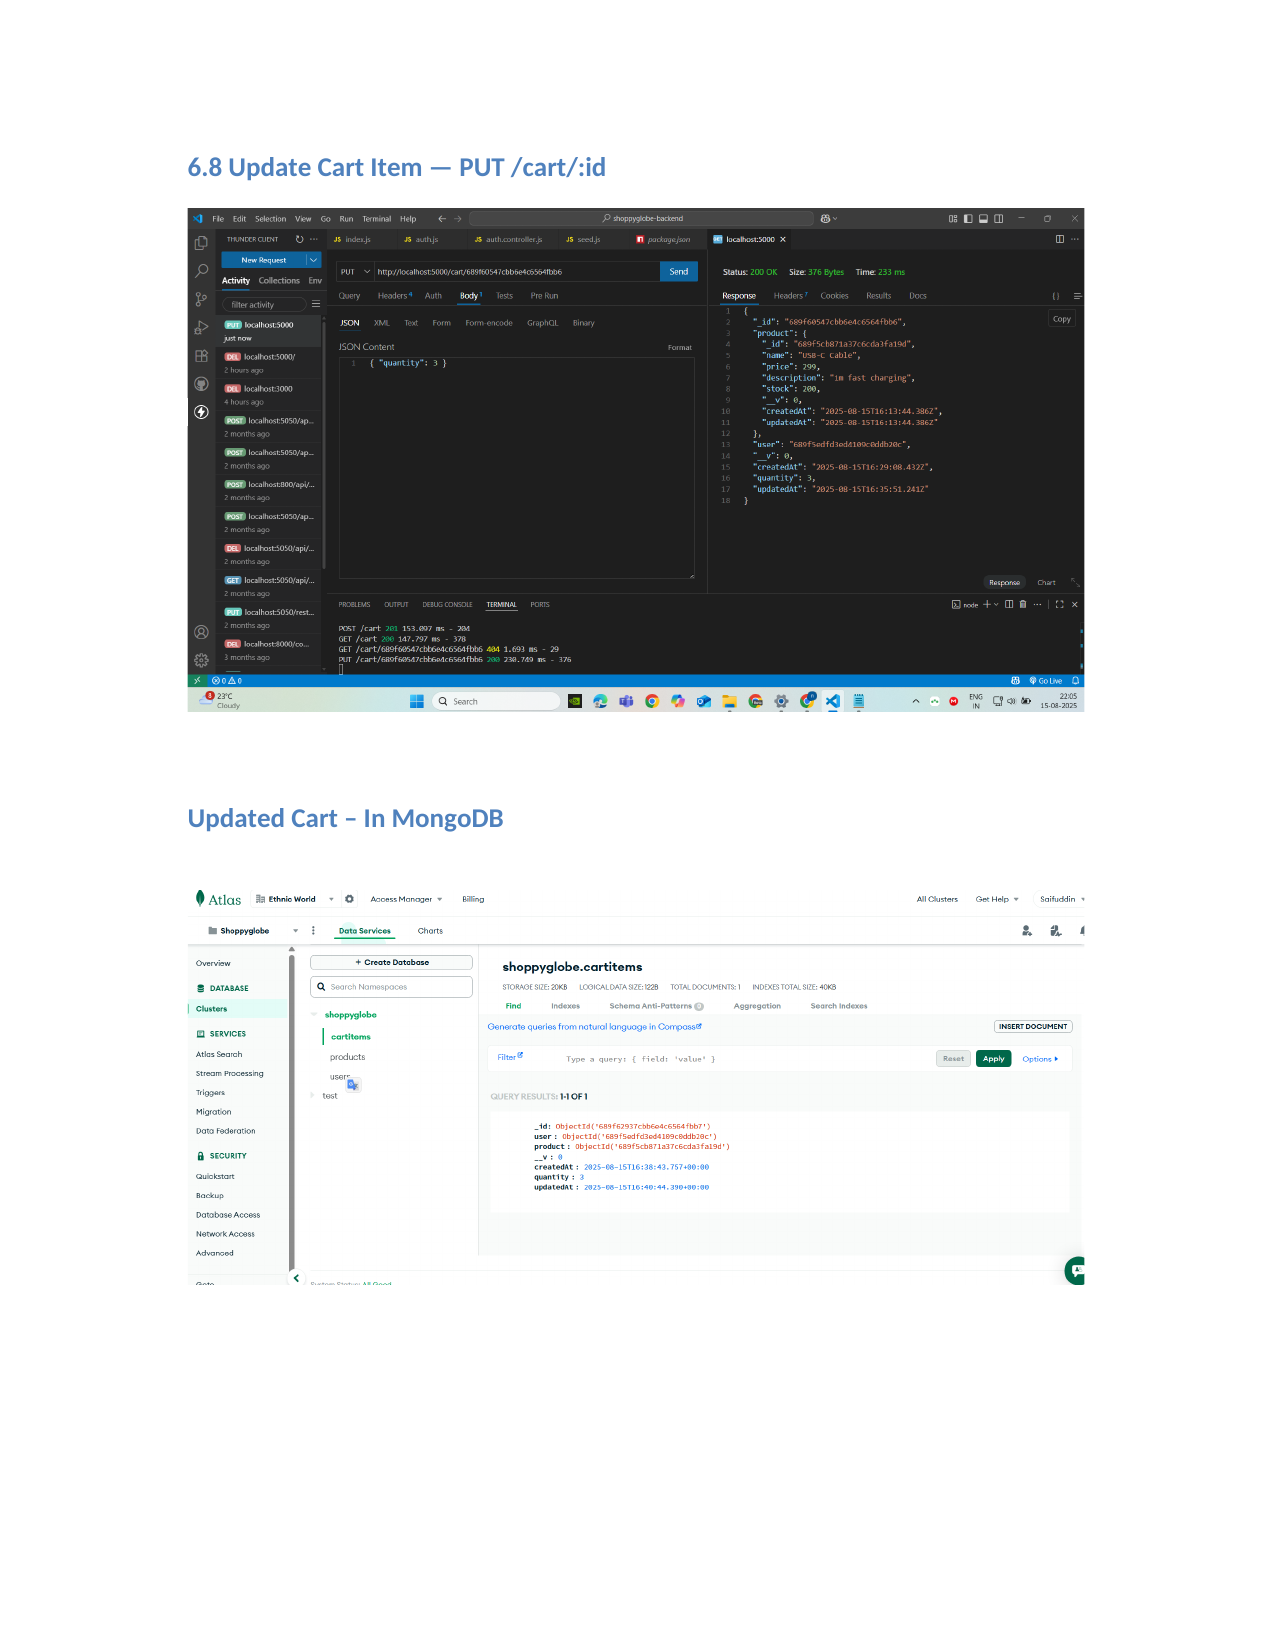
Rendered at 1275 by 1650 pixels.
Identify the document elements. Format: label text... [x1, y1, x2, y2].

subtitle Updated Cart – In MongoDB [187, 801, 1087, 834]
subtitle 6.8 Update Cart Item — PUT /cart/:id [187, 150, 1087, 183]
picture [187, 890, 1084, 1284]
picture [187, 208, 1084, 712]
